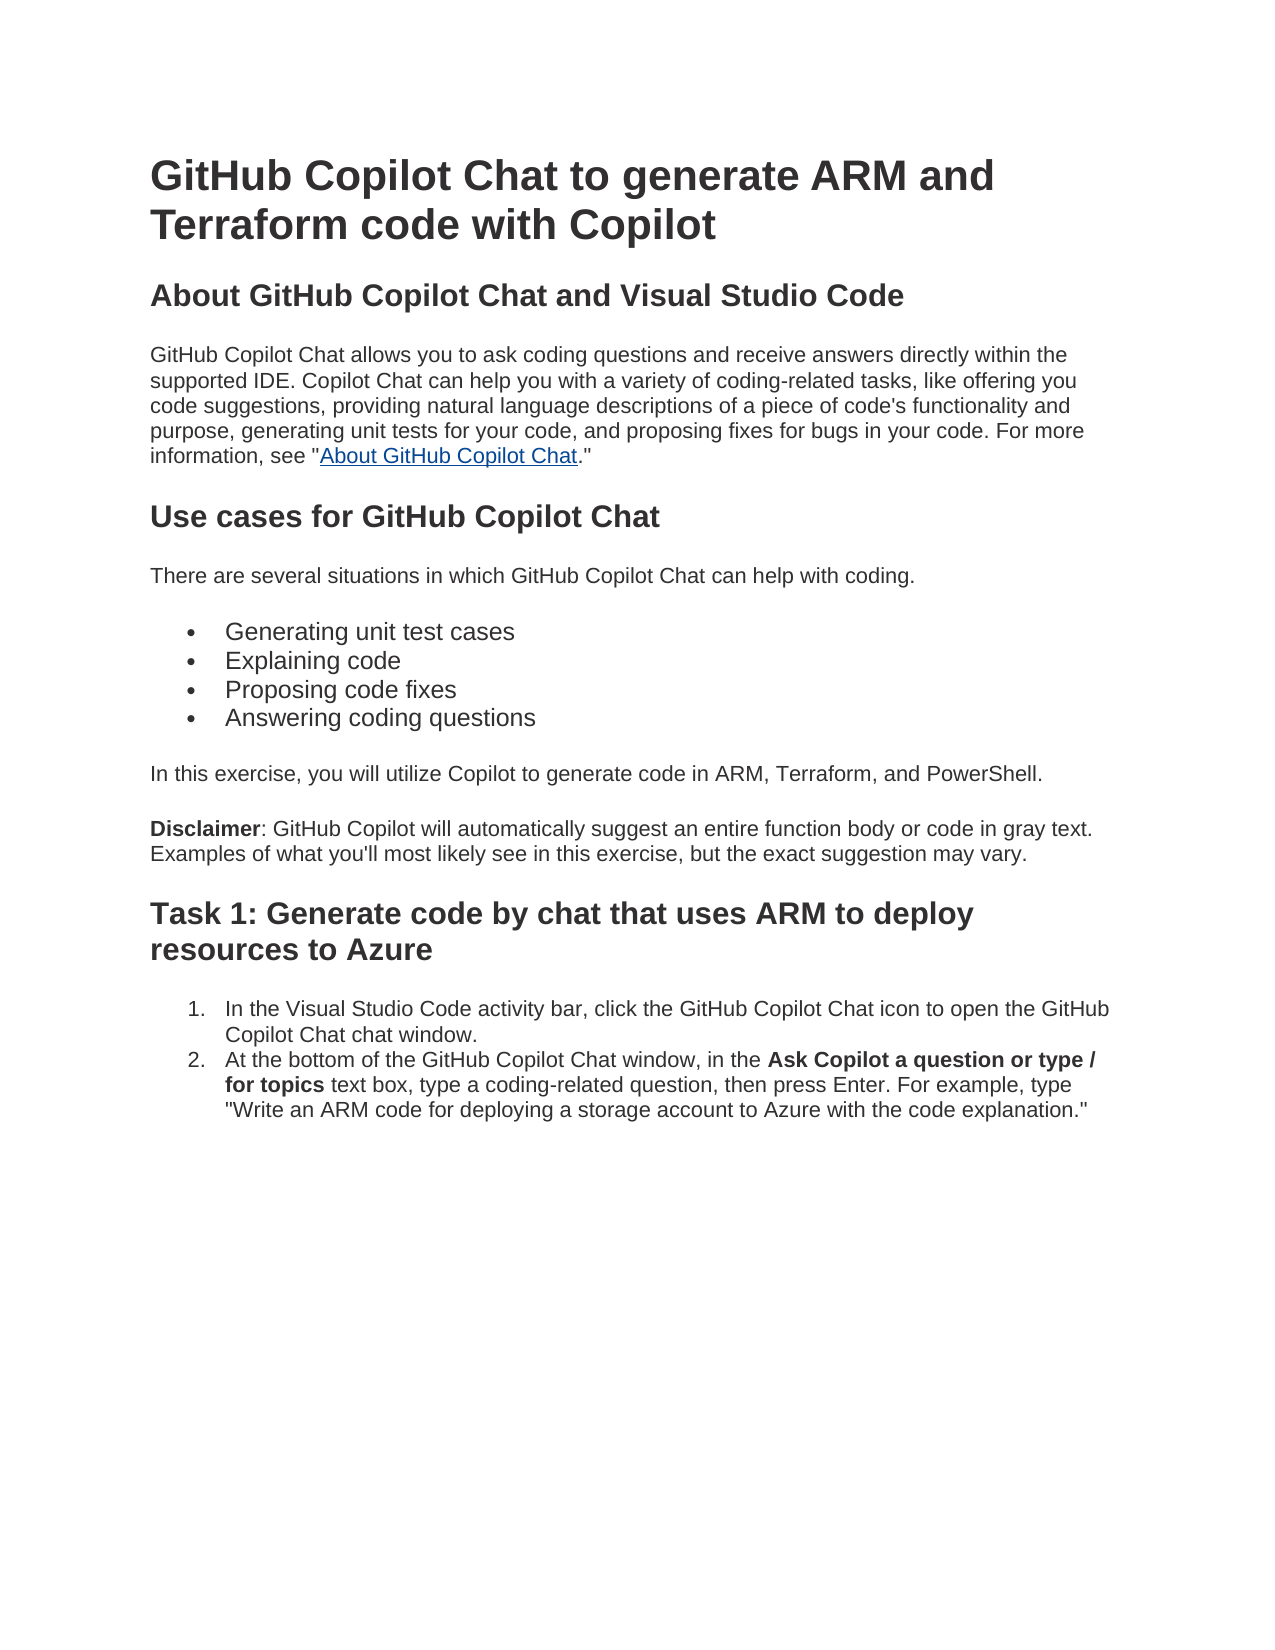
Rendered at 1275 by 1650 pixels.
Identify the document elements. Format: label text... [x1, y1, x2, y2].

text GitHub Copilot Chat allows you to ask coding questions and receive answers directly within the supported IDE. Copilot Chat can help you with a variety of coding-related tasks, like offering you code suggestions, providing natural language descriptions of a piece of code's functionality and purpose, generating unit tests for your code, and proposing fixes for bugs in your code. For more information, see "About GitHub Copilot Chat." [150, 342, 1125, 468]
text About GitHub Copilot Chat and Visual Studio Code [150, 277, 1125, 313]
list Proposing code fixes [187, 674, 1125, 703]
list Answering coding questions [187, 703, 1125, 732]
list At the bottom of the GitHub Copilot Chat window, in the Ask Copilot a question or type / for topics text box, type a coding-related question, then press Enter. For example, type "Write an ARM code for deploying a storage account to Azure with the code explanation." [187, 1047, 1125, 1122]
text In this exercise, you will utilize Copilot to generate code in ARM, Terraform, and PowerShell. [150, 761, 1125, 786]
text Disclaimer: GitHub Copilot will automatically suggest an entire function body or code in gray text. Examples of what you'll most likely see in this exercise, but the exact suggestion may vary. [150, 816, 1125, 866]
text GitHub Copilot Chat to generate ARM and Terraform code with Copilot [150, 150, 1125, 248]
list Explaining code [187, 646, 1125, 674]
list In the Visual Studio Code activity bar, click the GitHub Copilot Chat icon to open the GitHub Copilot Chat chat window. [187, 996, 1125, 1047]
list Generating unit test cases [187, 617, 1125, 646]
text Use cases for GitHub Copilot Chat [150, 498, 1125, 533]
text There are several situations in which GitHub Copilot Chat can help with coding. [150, 563, 1125, 588]
text Task 1: Generate code by chat that uses ARM to deploy resources to Azure [150, 895, 1125, 967]
